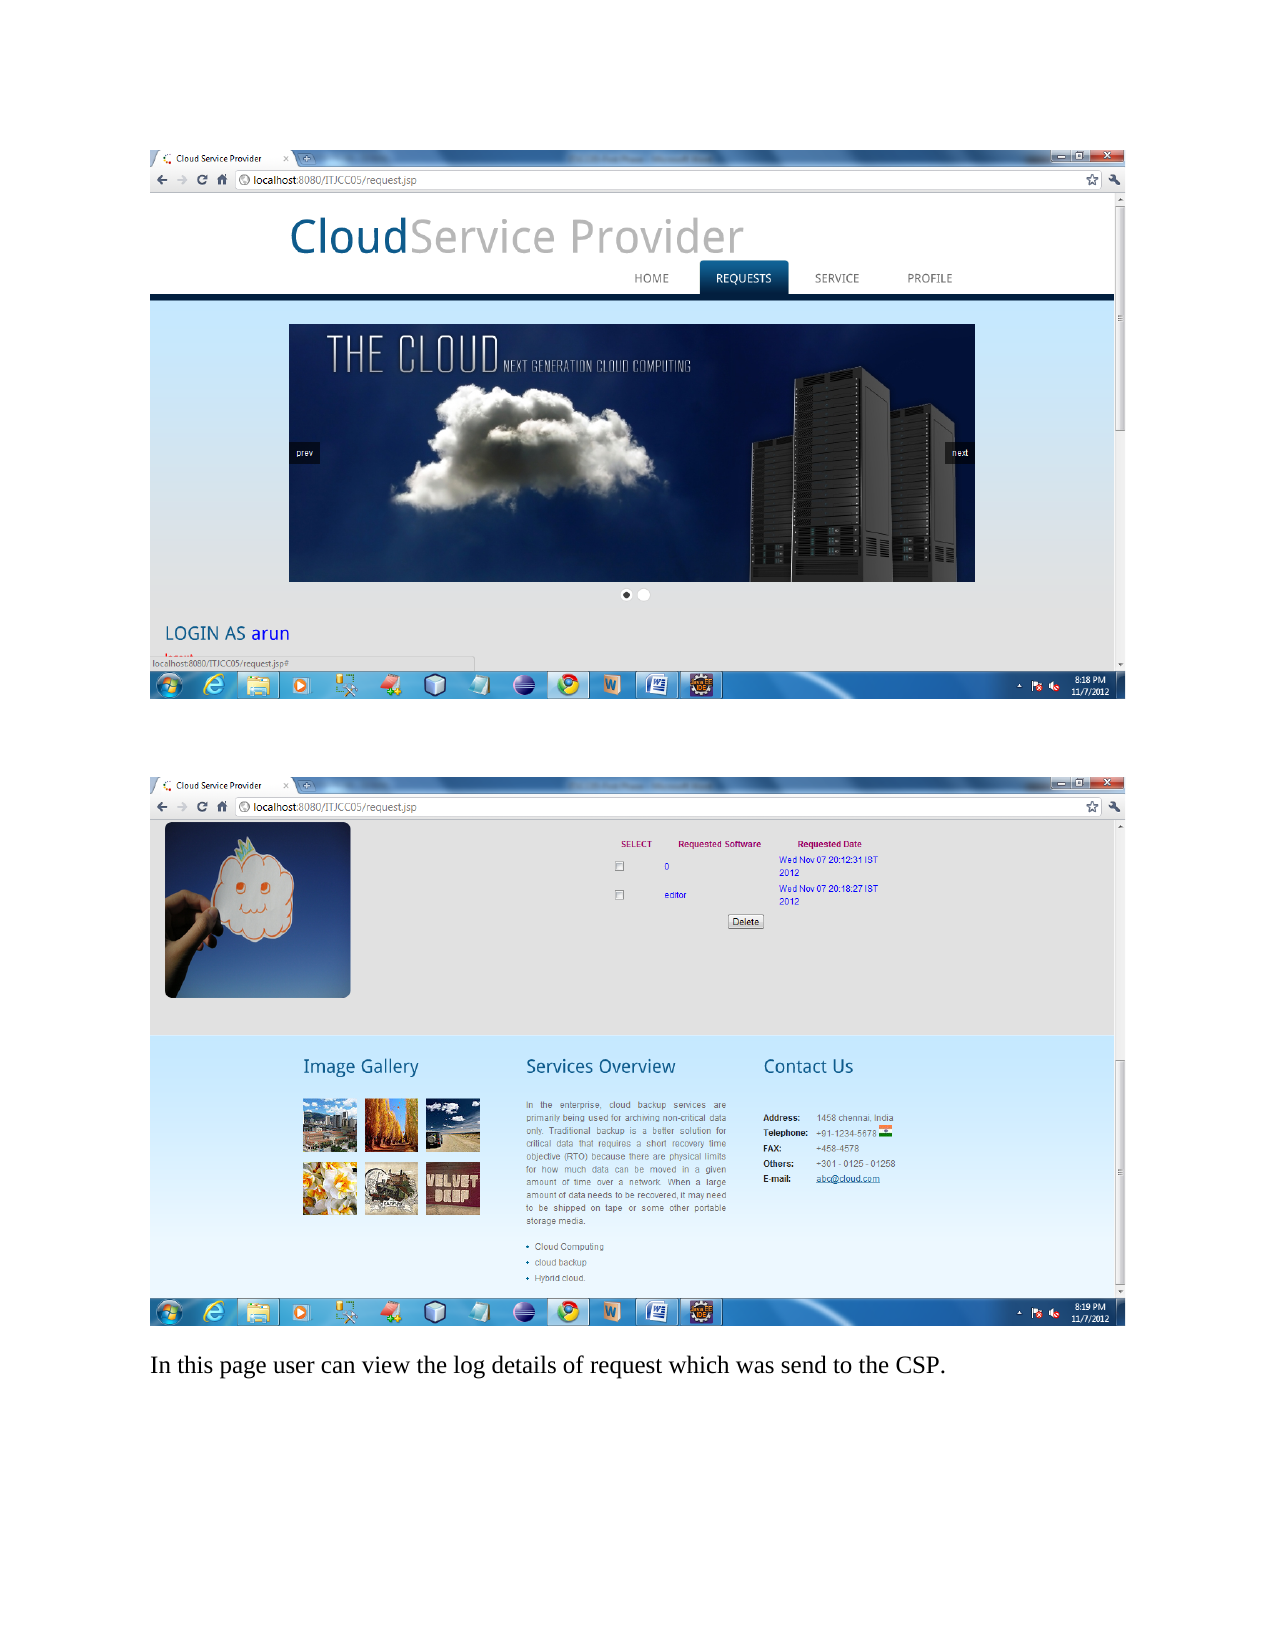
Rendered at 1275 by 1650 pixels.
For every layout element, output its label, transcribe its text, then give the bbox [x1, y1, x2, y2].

picture [150, 777, 1125, 1326]
text In this page user can view the log details of request which was send to the CSP. [150, 1350, 1125, 1379]
picture [150, 150, 1125, 699]
